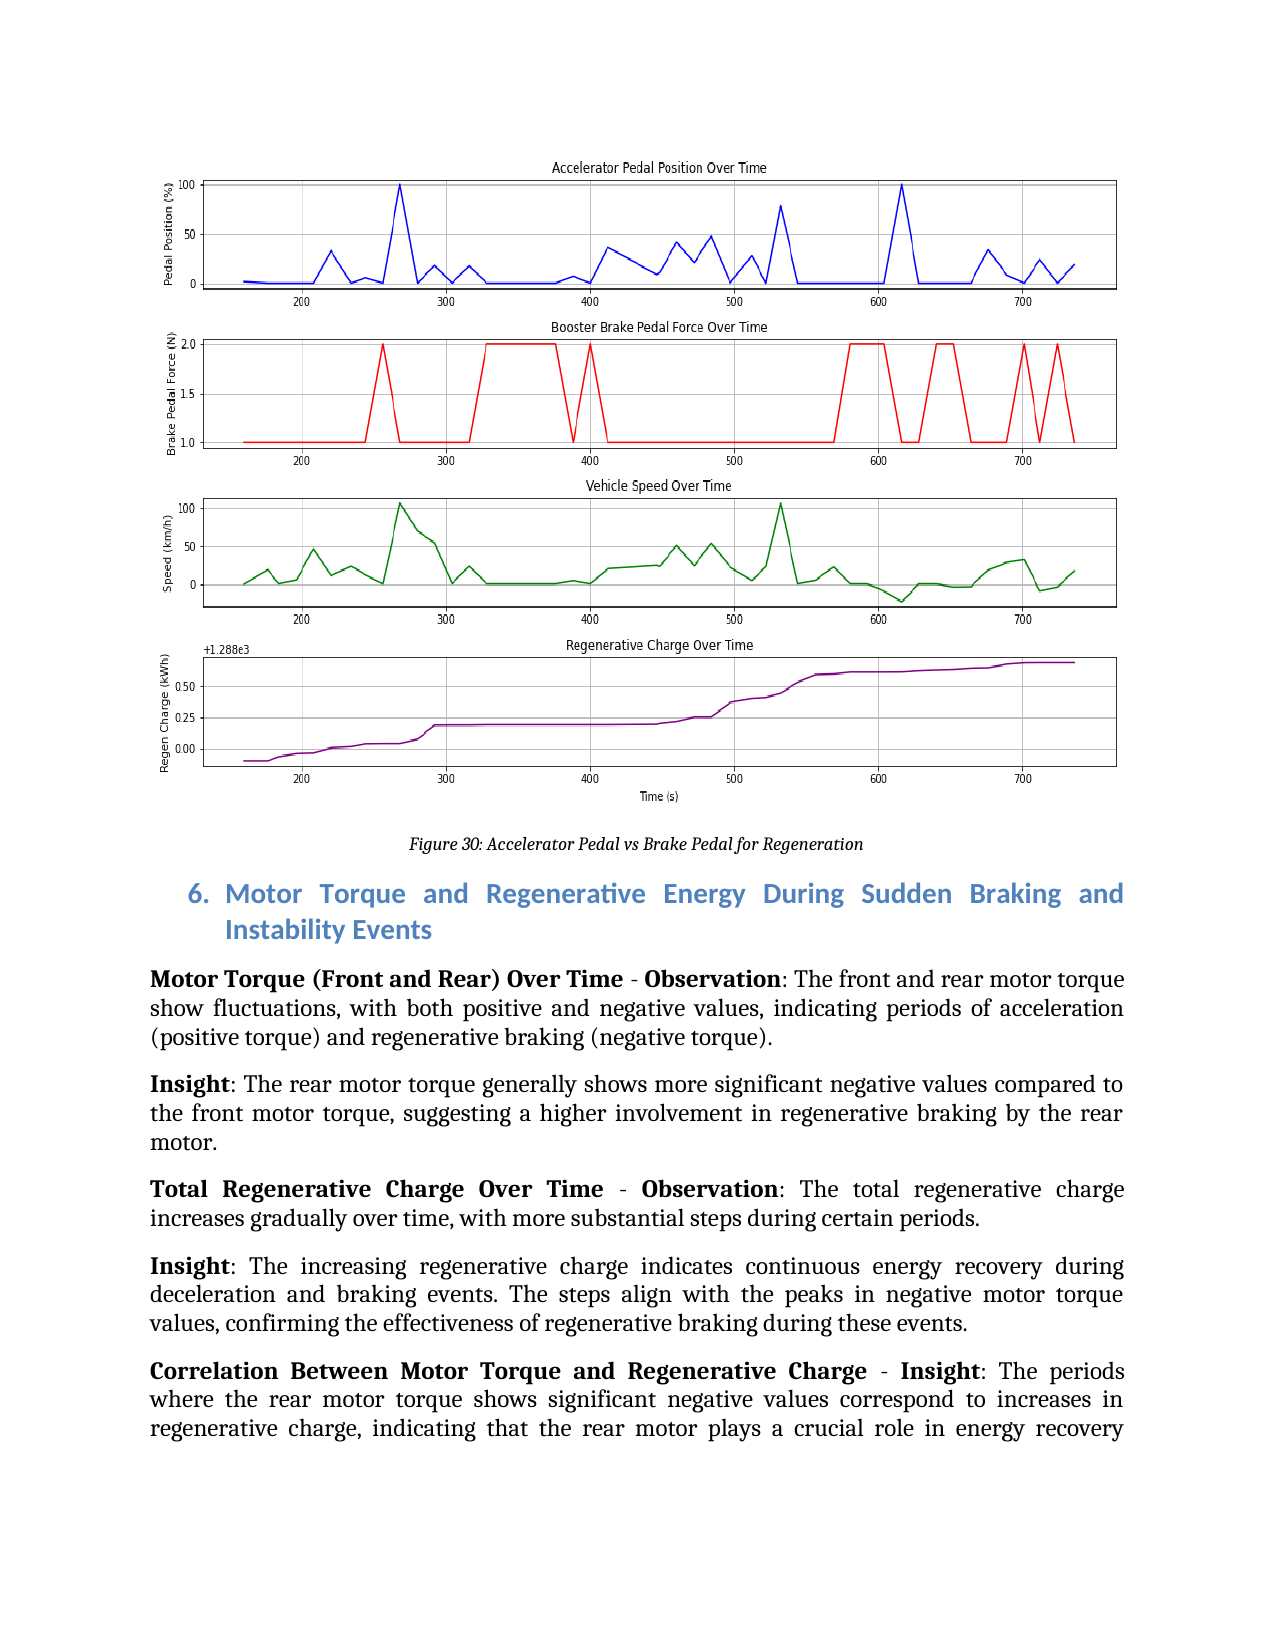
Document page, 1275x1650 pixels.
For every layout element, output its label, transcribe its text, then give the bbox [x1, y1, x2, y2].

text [150, 1357, 1125, 1443]
text Insight: The rear motor torque generally shows more significant negative values compared to the front motor torque, suggesting a higher involvement in regenerative braking by the rear motor. [150, 1070, 1125, 1157]
text Total Regenerative Charge Over Time - Observation: The total regenerative charge increases gradually over time, with more substantial steps during certain periods. [150, 1175, 1125, 1233]
subtitle Motor Torque and Regenerative Energy During Sudden Braking and Instability Events [187, 875, 1125, 947]
picture [150, 150, 1125, 815]
text Insight: The increasing regenerative charge indicates continuous energy recovery during deceleration and braking events. The steps align with the peaks in negative motor torque values, confirming the effectiveness of regenerative braking during these events. [150, 1252, 1125, 1338]
text Motor Torque (Front and Rear) Over Time - Observation: The front and rear motor torque show fluctuations, with both positive and negative values, indicating periods of acceleration (positive torque) and regenerative braking (negative torque). [150, 965, 1125, 1052]
